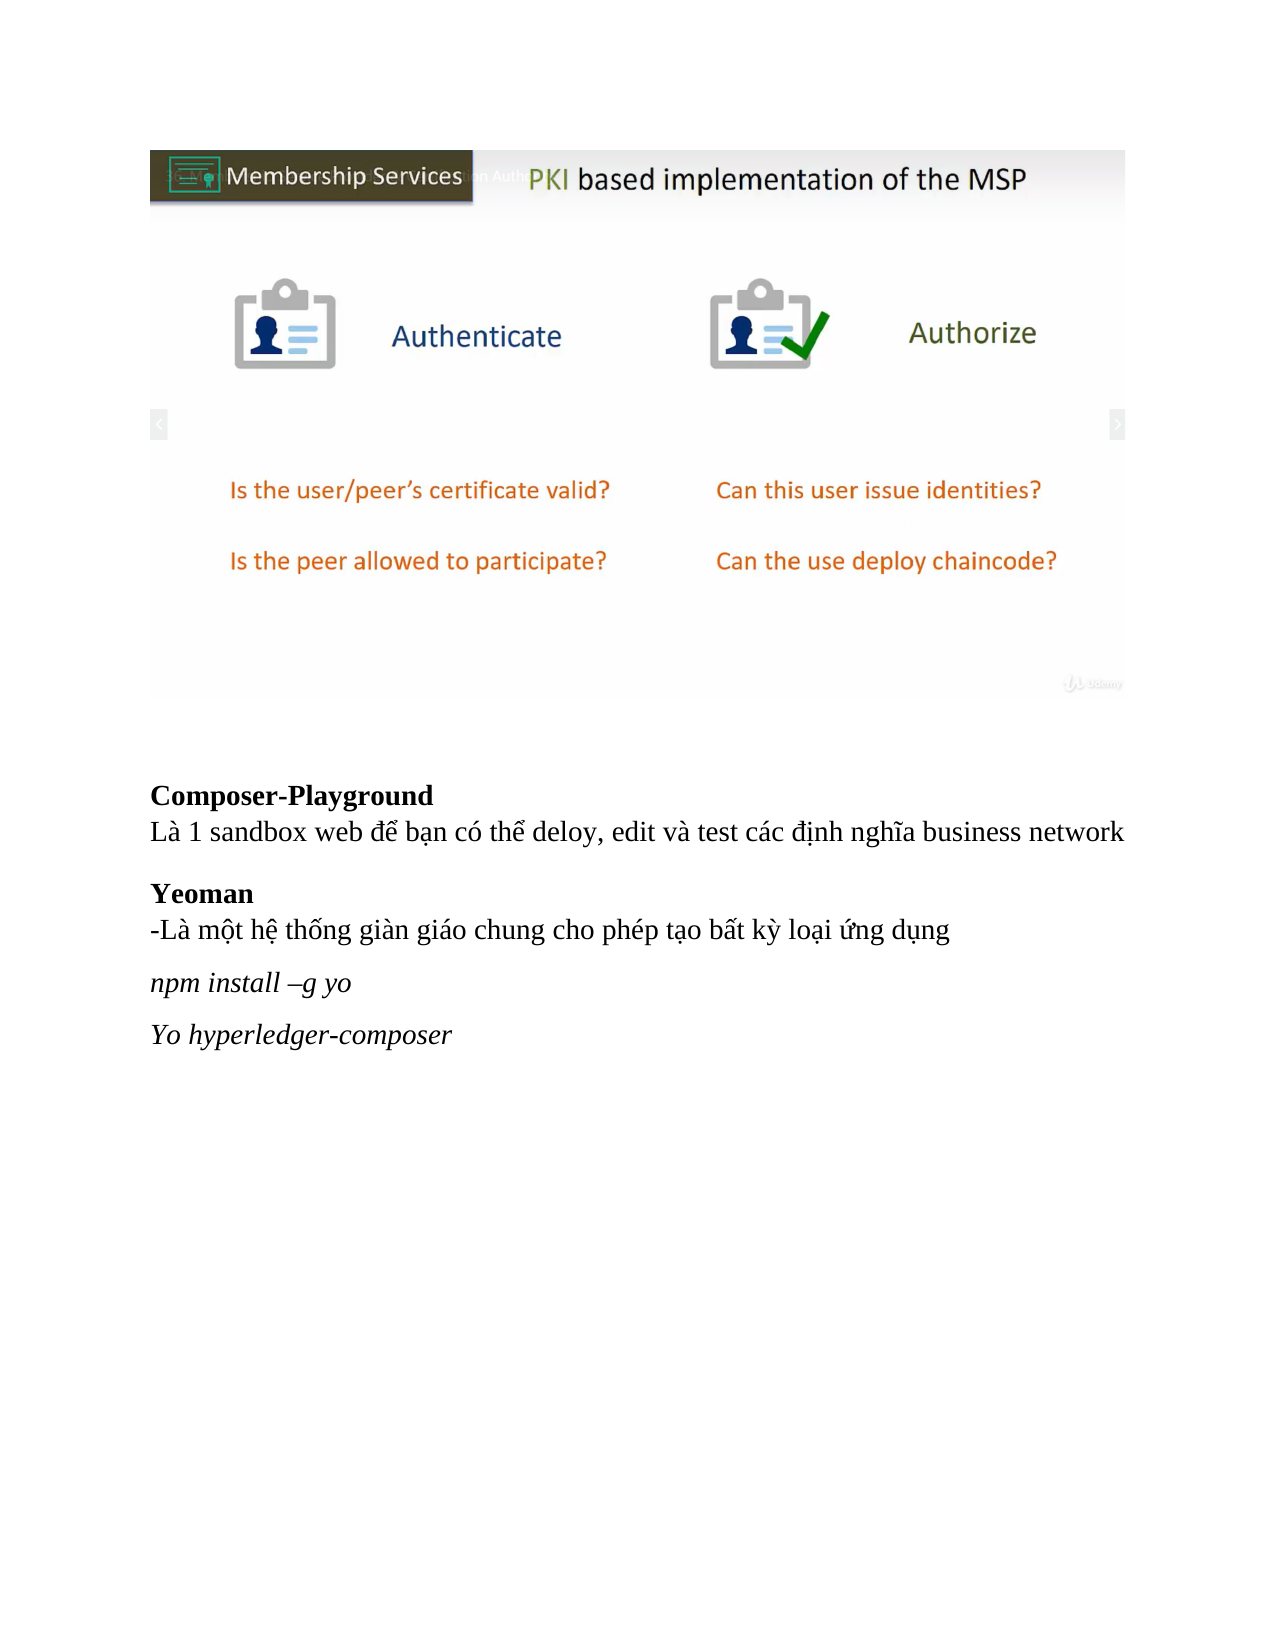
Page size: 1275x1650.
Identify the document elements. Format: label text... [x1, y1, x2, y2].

text Yo hyperledger-composer [150, 1017, 1125, 1051]
text Là 1 sandbox web để bạn có thể deloy, edit và test các định nghĩa business network [150, 814, 1125, 848]
text -Là một hệ thống giàn giáo chung cho phép tạo bất kỳ loại ứng dụng [150, 912, 1125, 945]
subtitle Composer-Playground [150, 778, 1125, 812]
picture [150, 150, 1125, 699]
text npm install –g yo [150, 965, 1125, 998]
subtitle Yeoman [150, 876, 1125, 909]
